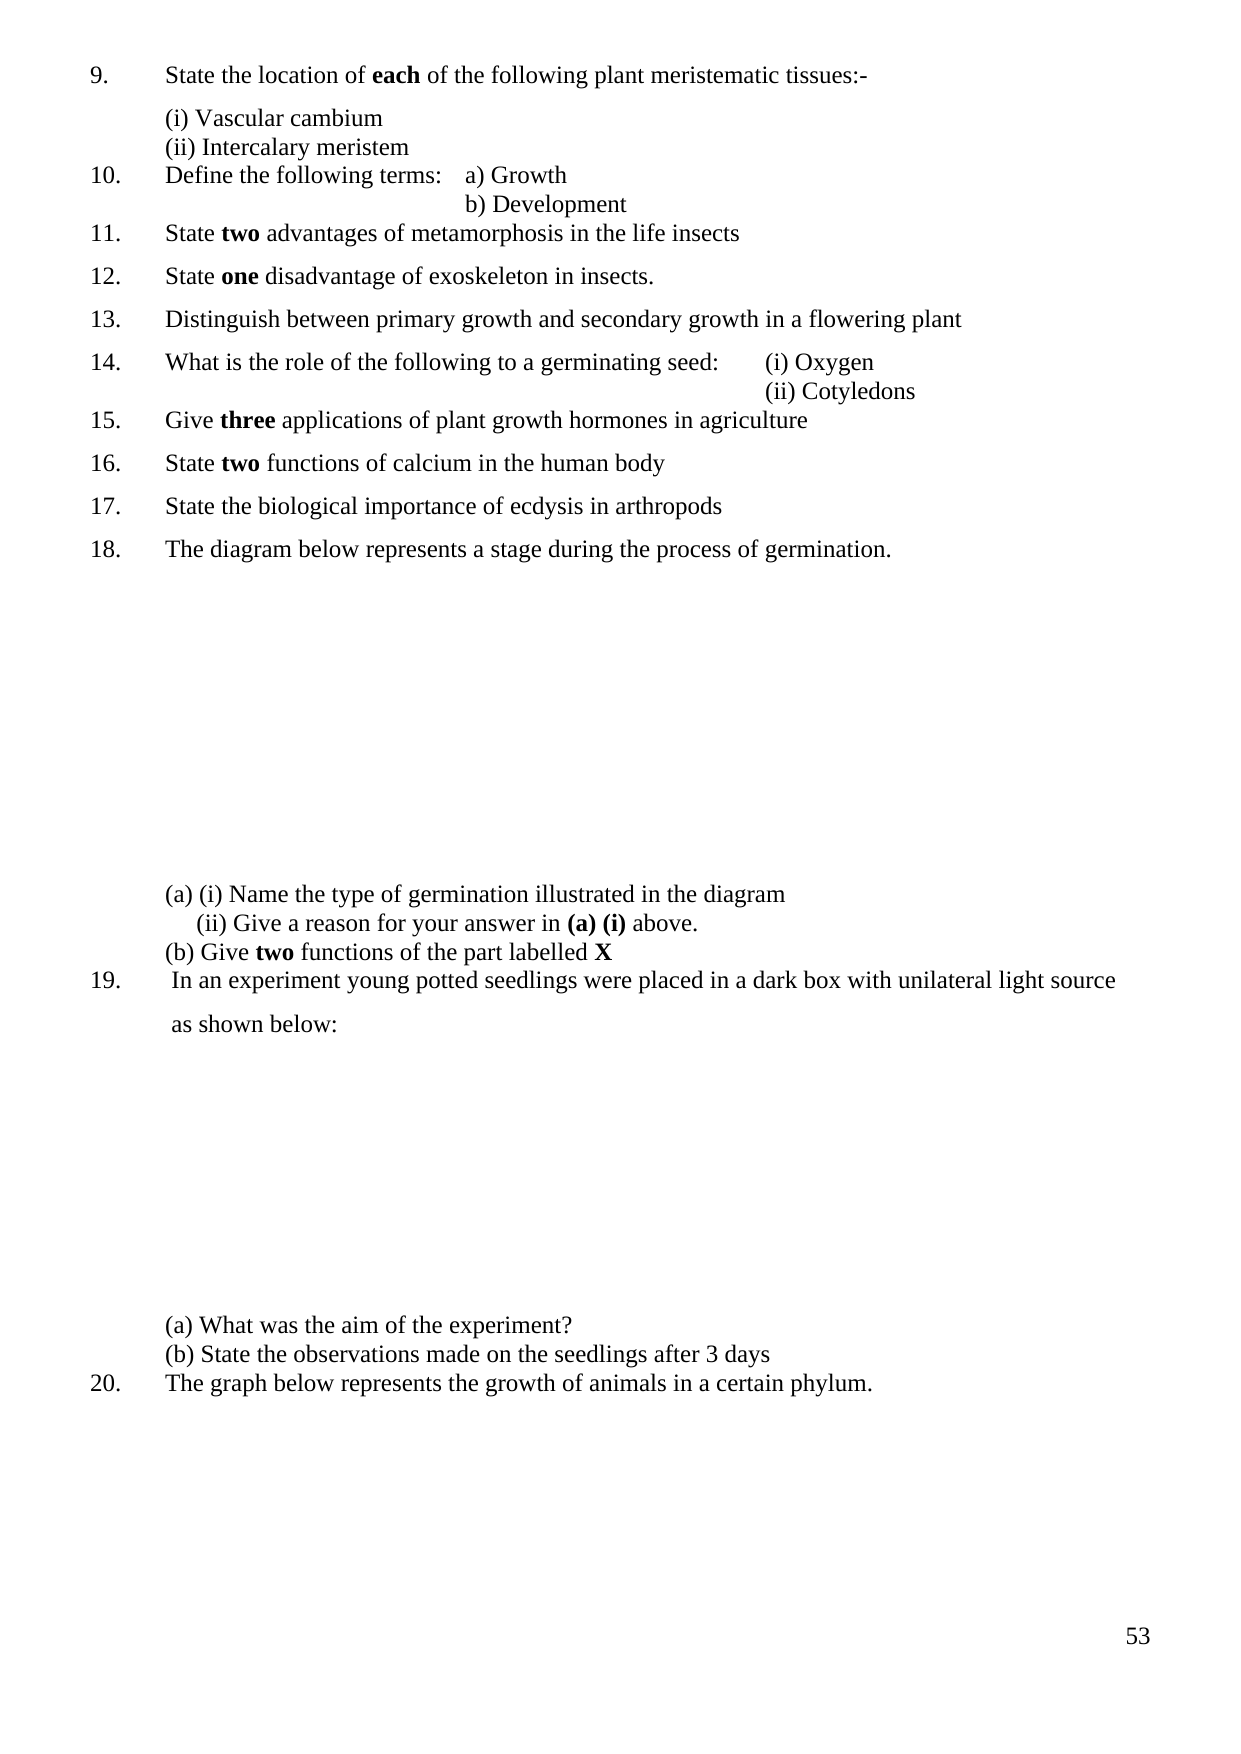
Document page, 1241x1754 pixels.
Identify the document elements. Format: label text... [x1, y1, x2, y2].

text 11. State two advantages of metamorphosis in the life insects [90, 218, 1150, 247]
text 20. The graph below represents the growth of animals in a certain phylum. [90, 1368, 1150, 1397]
text (i) Vascular cambium [90, 103, 1150, 132]
text (ii) Give a reason for your answer in (a) (i) above. [90, 908, 1150, 937]
text (a) What was the aim of the experiment? [90, 1311, 1150, 1339]
text 15. Give three applications of plant growth hormones in agriculture [90, 405, 1150, 434]
text 9. State the location of each of the following plant meristematic tissues:- [90, 60, 1150, 89]
text 18. The diagram below represents a stage during the process of germination. [90, 534, 1150, 563]
text 10. Define the following terms: a) Growth [90, 161, 1150, 189]
text 19. In an experiment young potted seedlings were placed in a dark box with unilateral light source [90, 966, 1150, 994]
text 13. Distinguish between primary growth and secondary growth in a flowering plant [90, 304, 1150, 333]
text 16. State two functions of calcium in the human body [90, 448, 1150, 477]
text (b) Give two functions of the part labelled X [90, 937, 1150, 966]
text (ii) Cotyledons [90, 376, 1150, 405]
text b) Development [90, 189, 1150, 218]
text as shown below: [90, 1009, 1150, 1037]
text 12. State one disadvantage of exoskeleton in insects. [90, 261, 1150, 290]
text (ii) Intercalary meristem [90, 132, 1150, 161]
text 17. State the biological importance of ecdysis in arthropods [90, 491, 1150, 520]
text (b) State the observations made on the seedlings after 3 days [90, 1339, 1150, 1368]
text 14. What is the role of the following to a germinating seed: (i) Oxygen [90, 347, 1150, 376]
text (a) (i) Name the type of germination illustrated in the diagram [90, 879, 1150, 908]
